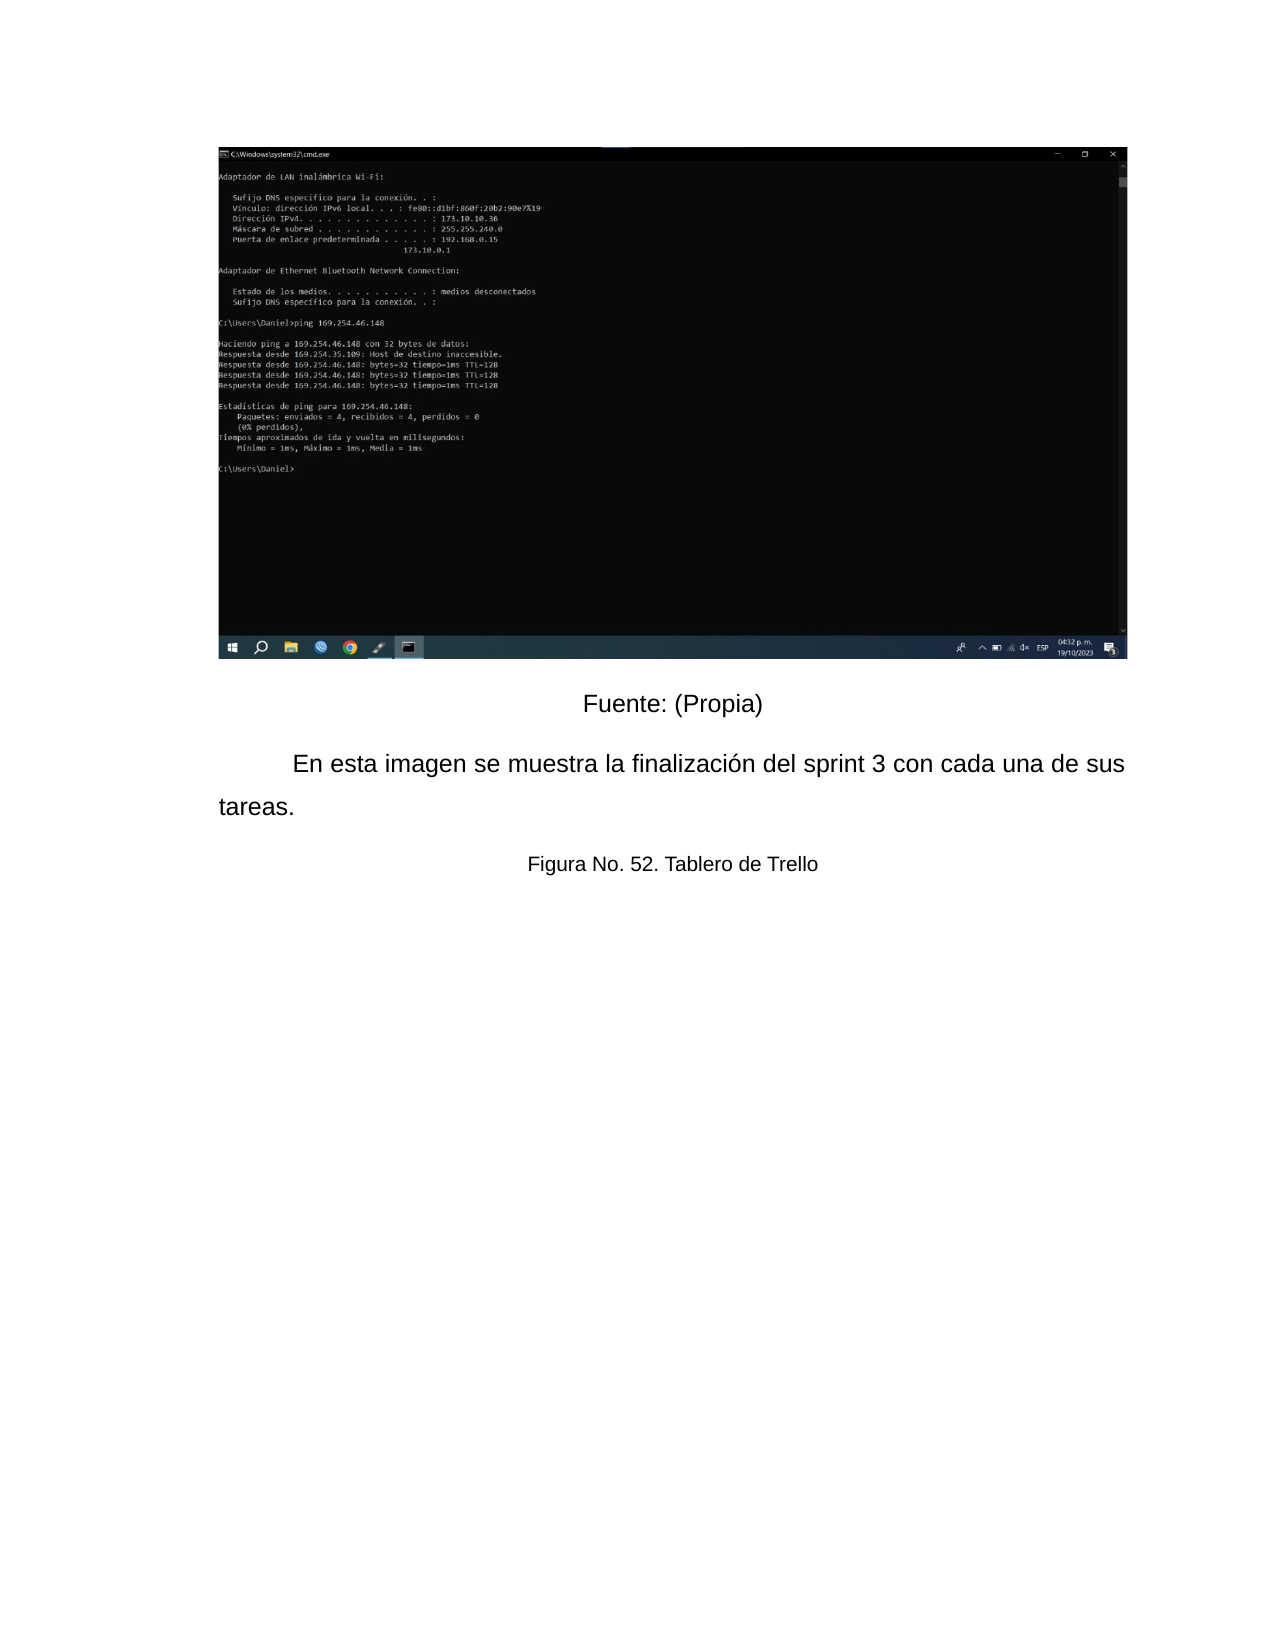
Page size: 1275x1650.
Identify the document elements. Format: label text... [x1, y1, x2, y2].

text En esta imagen se muestra la finalización del sprint 3 con cada una de sus tareas. [218, 749, 1127, 821]
text Fuente: (Propia) [218, 689, 1127, 718]
text Figura No. 52. Tablero de Trello [218, 852, 1127, 876]
picture [218, 147, 1128, 659]
